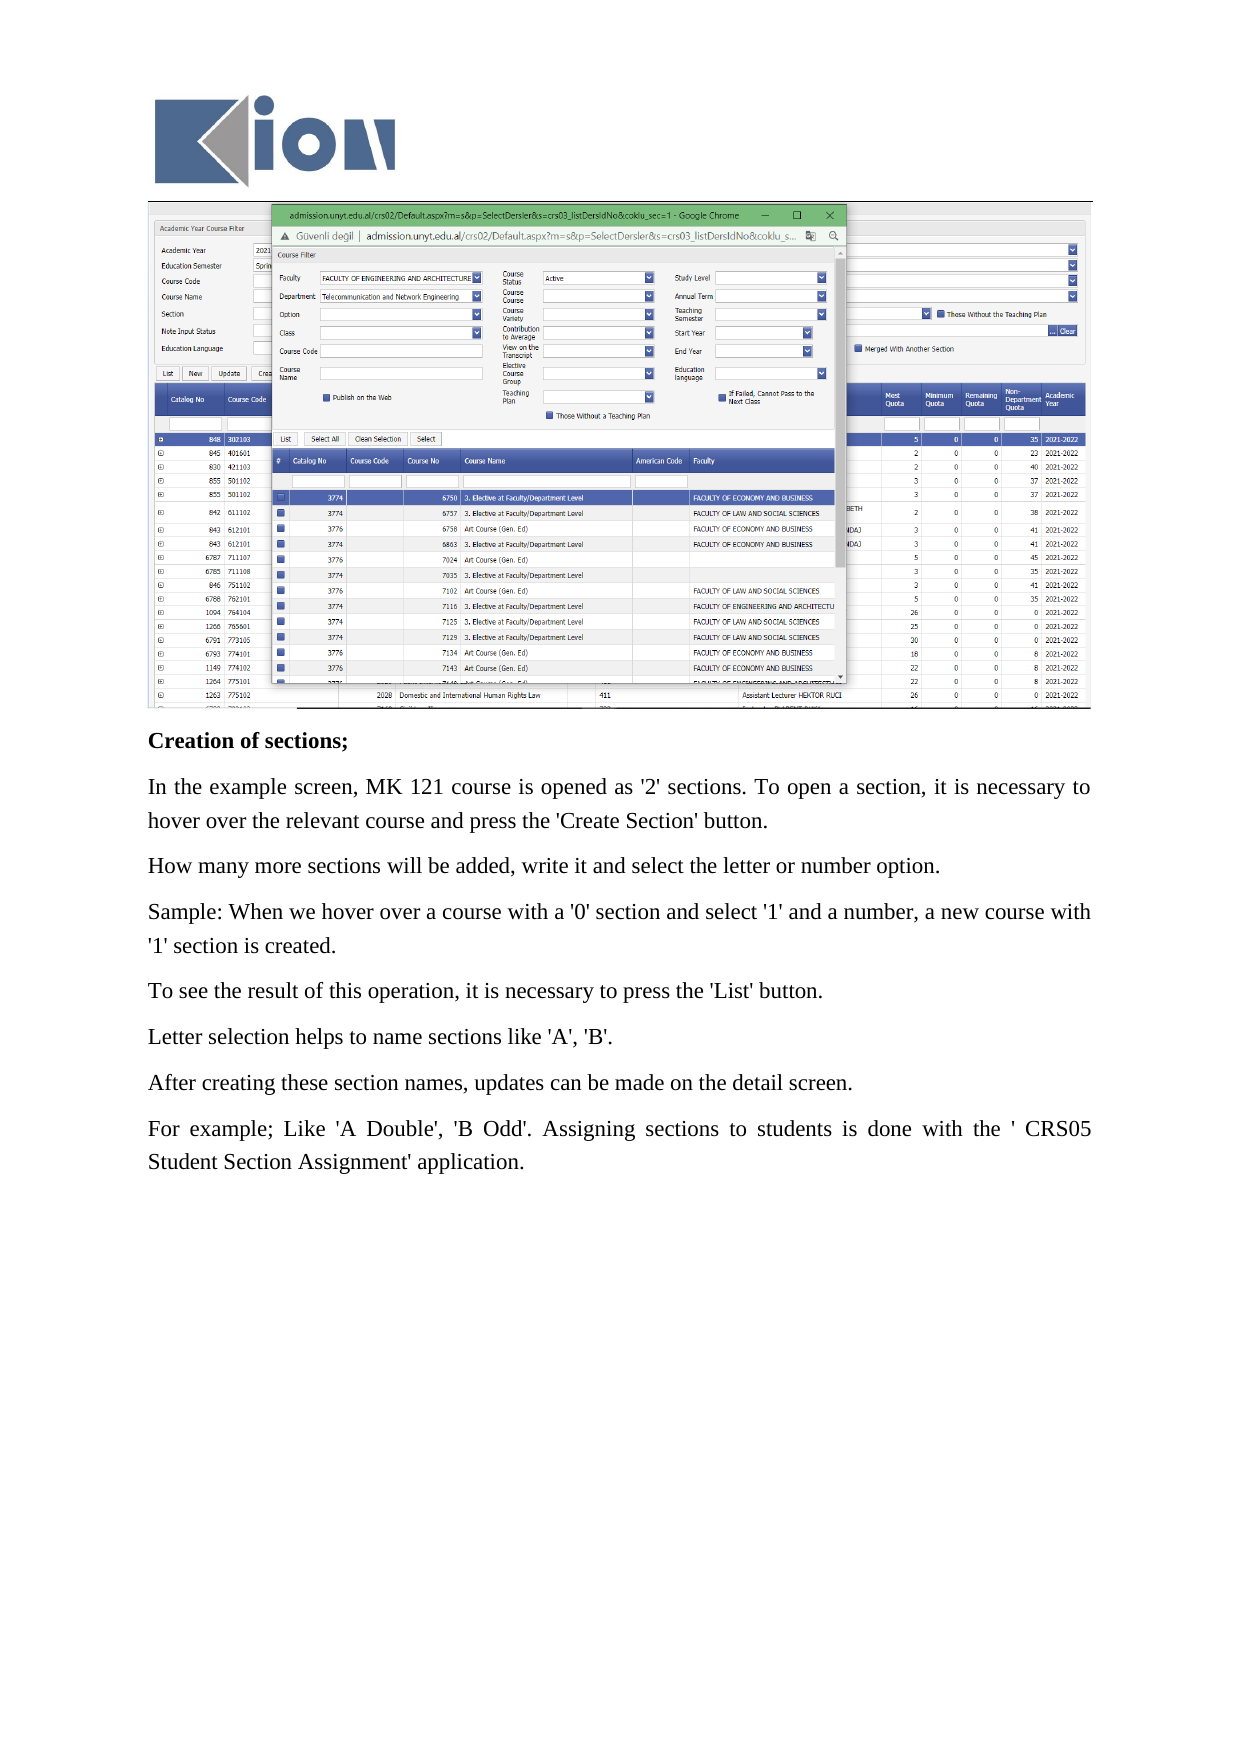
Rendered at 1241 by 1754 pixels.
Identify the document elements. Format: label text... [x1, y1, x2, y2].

text After creating these section names, updates can be made on the detail screen. [148, 1062, 1093, 1096]
text In the example screen, MK 121 course is opened as '2' sections. To open a section, it is necessary to hover over the relevant course and press the 'Create Section' button. [148, 766, 1093, 833]
text Sample: When we hover over a course with a '0' section and select '1' and a number, a new course with '1' section is created. [148, 891, 1093, 958]
text To see the result of this operation, it is necessary to press the 'List' button. [148, 971, 1093, 1004]
text Letter selection helps to name sections like 'A', 'B'. [148, 1016, 1093, 1050]
text How many more sections will be added, write it and select the letter or number option. [148, 846, 1093, 879]
picture [147, 86, 404, 199]
picture [147, 201, 1091, 709]
text Creation of sections; [148, 721, 1093, 754]
text For example; Like 'A Double', 'B Odd'. Assigning sections to students is done with the ' CRS05 Student Section Assignment' application. [148, 1108, 1093, 1175]
